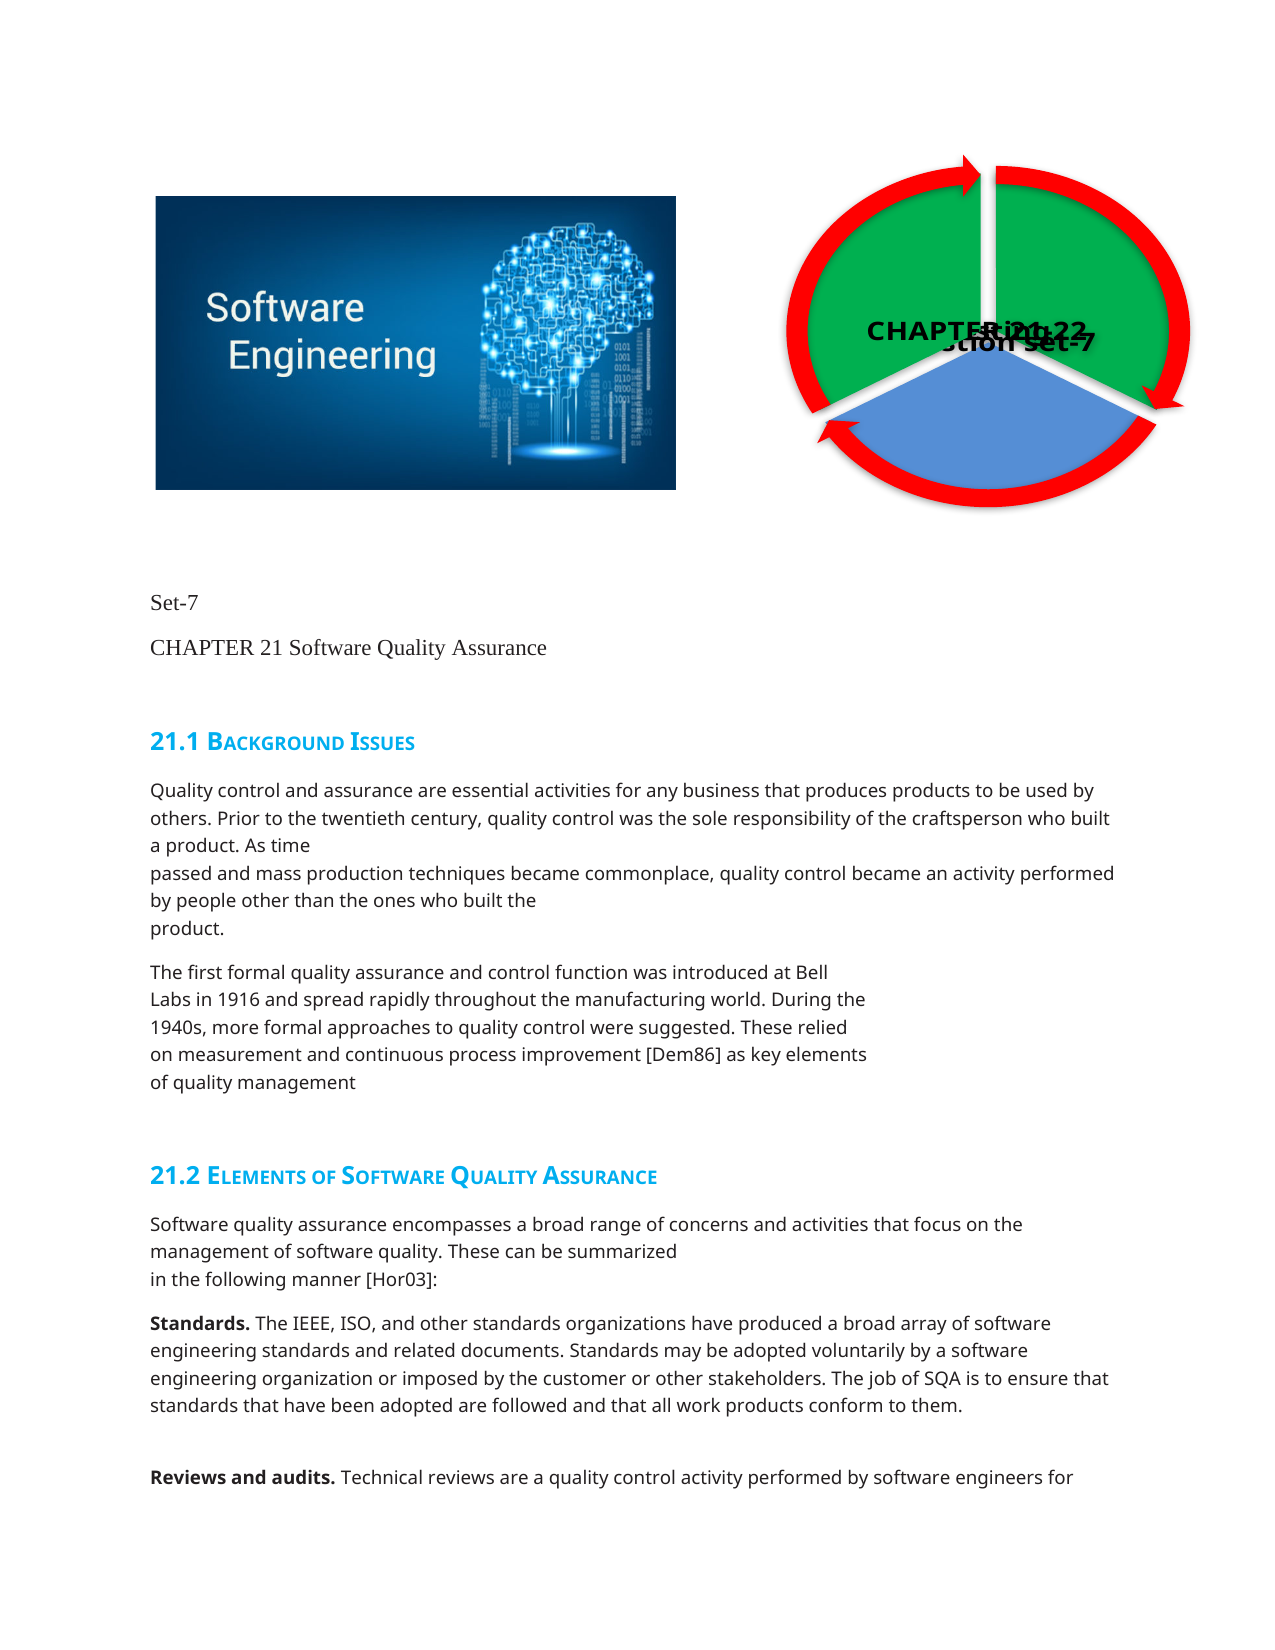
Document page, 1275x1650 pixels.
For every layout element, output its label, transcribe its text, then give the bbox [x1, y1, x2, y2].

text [150, 1437, 1125, 1490]
text Set-7 [150, 589, 1125, 615]
text Standards. The IEEE, ISO, and other standards organizations have produced a broad array of software engineering standards and related documents. Standards may be adopted voluntarily by a software engineering organization or imposed by the customer or other stakeholders. The job of SQA is to ensure that standards that have been adopted are followed and that all work products conform to them. [150, 1310, 1125, 1418]
text Software quality assurance encompasses a broad range of concerns and activities that focus on the management of software quality. These can be summarized in the following manner [Hor03]: [150, 1211, 1125, 1291]
text 21.1 BACKGROUND ISSUES [150, 724, 1125, 758]
text Quality control and assurance are essential activities for any business that produces products to be used by others. Prior to the twentieth century, quality control was the sole responsibility of the craftsperson who built a product. As time passed and mass production techniques became commonplace, quality control became an activity performed by people other than the ones who built the product. [150, 777, 1125, 941]
text CHAPTER 21 Software Quality Assurance [150, 634, 1125, 660]
text The first formal quality assurance and control function was introduced at Bell Labs in 1916 and spread rapidly throughout the manufacturing world. During the 1940s, more formal approaches to quality control were suggested. These relied on measurement and continuous process improvement [Dem86] as key elements of quality management [150, 959, 1125, 1095]
text 21.2 ELEMENTS OF SOFTWARE QUALITY ASSURANCE [150, 1157, 1125, 1192]
picture [155, 196, 676, 490]
